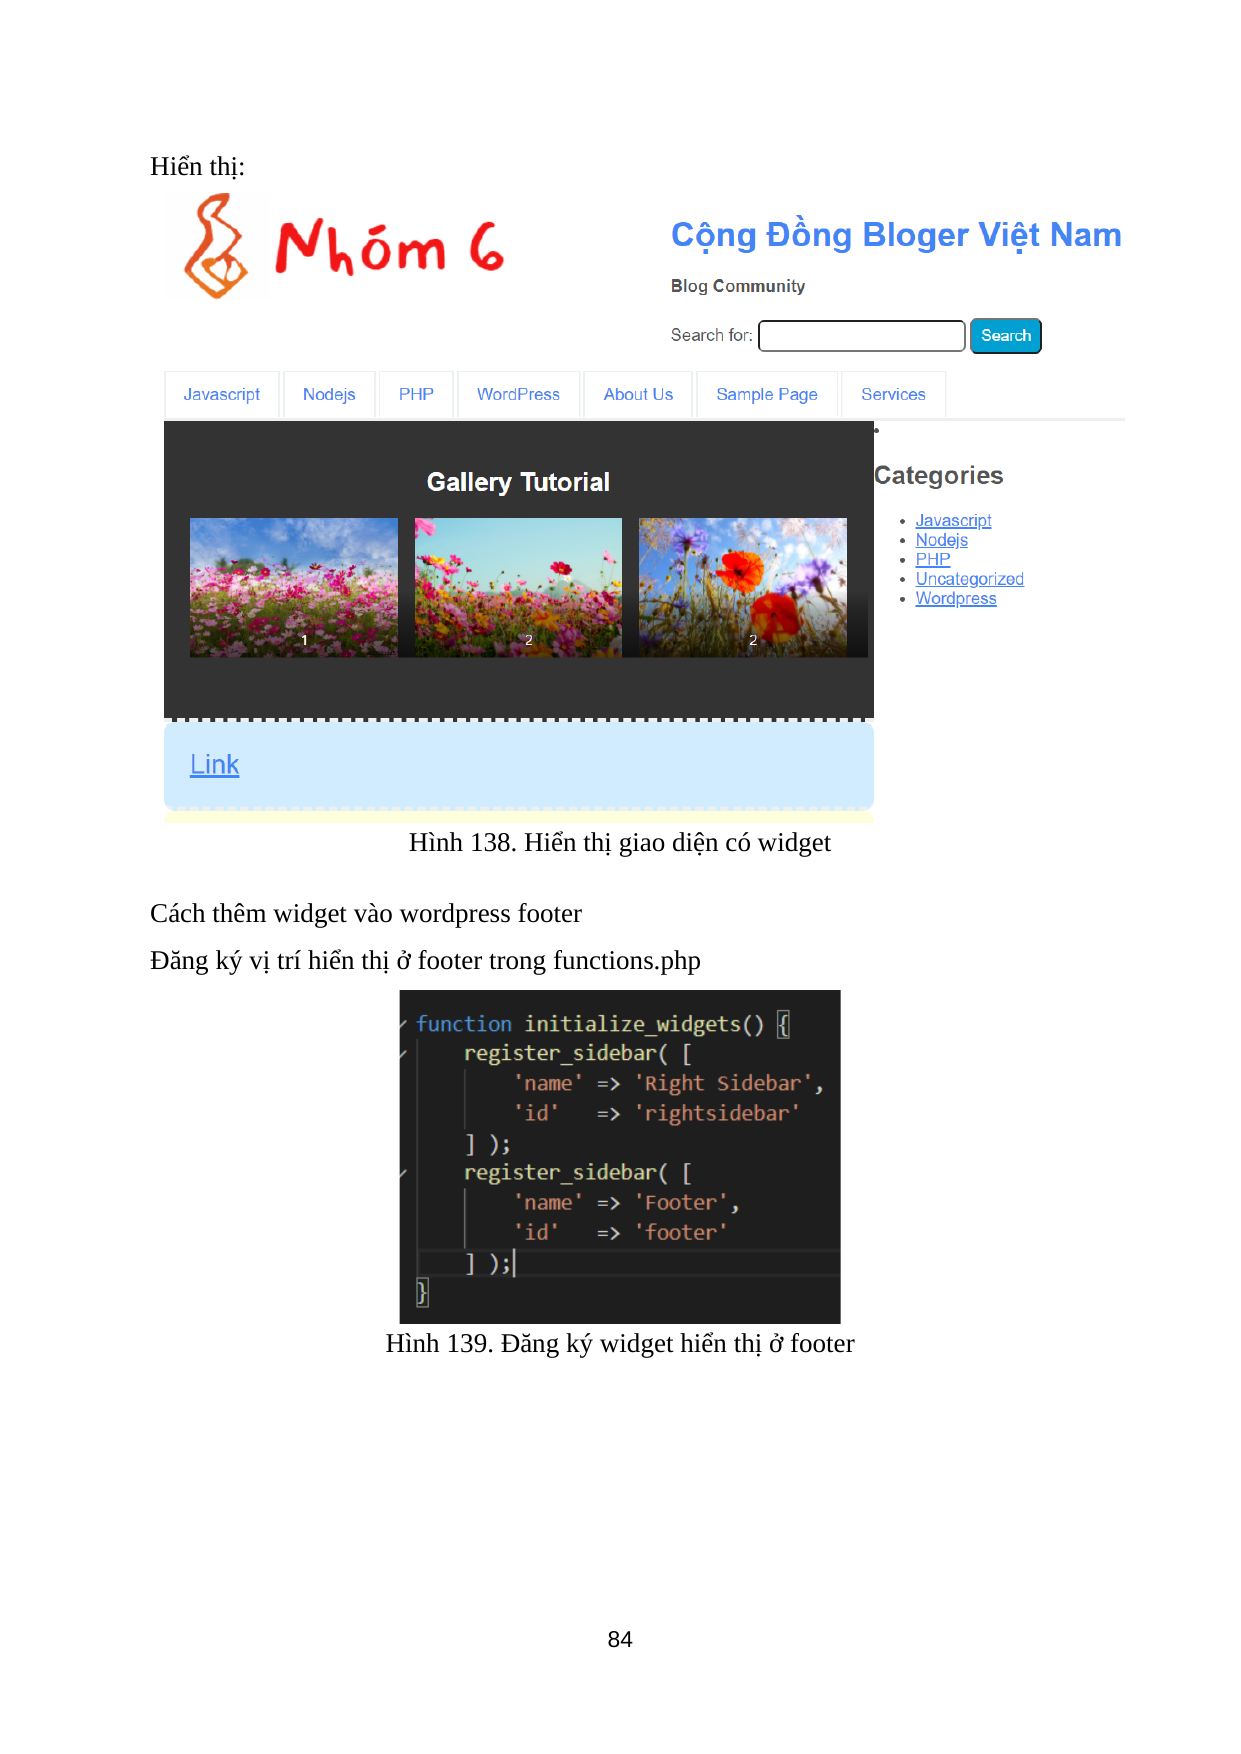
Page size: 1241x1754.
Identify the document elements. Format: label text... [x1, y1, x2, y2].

text Hình 138. Hiển thị giao diện có widget [150, 826, 1090, 857]
text Đăng ký vị trí hiển thị ở footer trong functions.php [150, 944, 1090, 975]
text Hình 139. Đăng ký widget hiển thị ở footer [150, 1327, 1090, 1358]
text Cách thêm widget vào wordpress footer [150, 897, 1090, 929]
text Hiển thị: [150, 150, 1090, 181]
